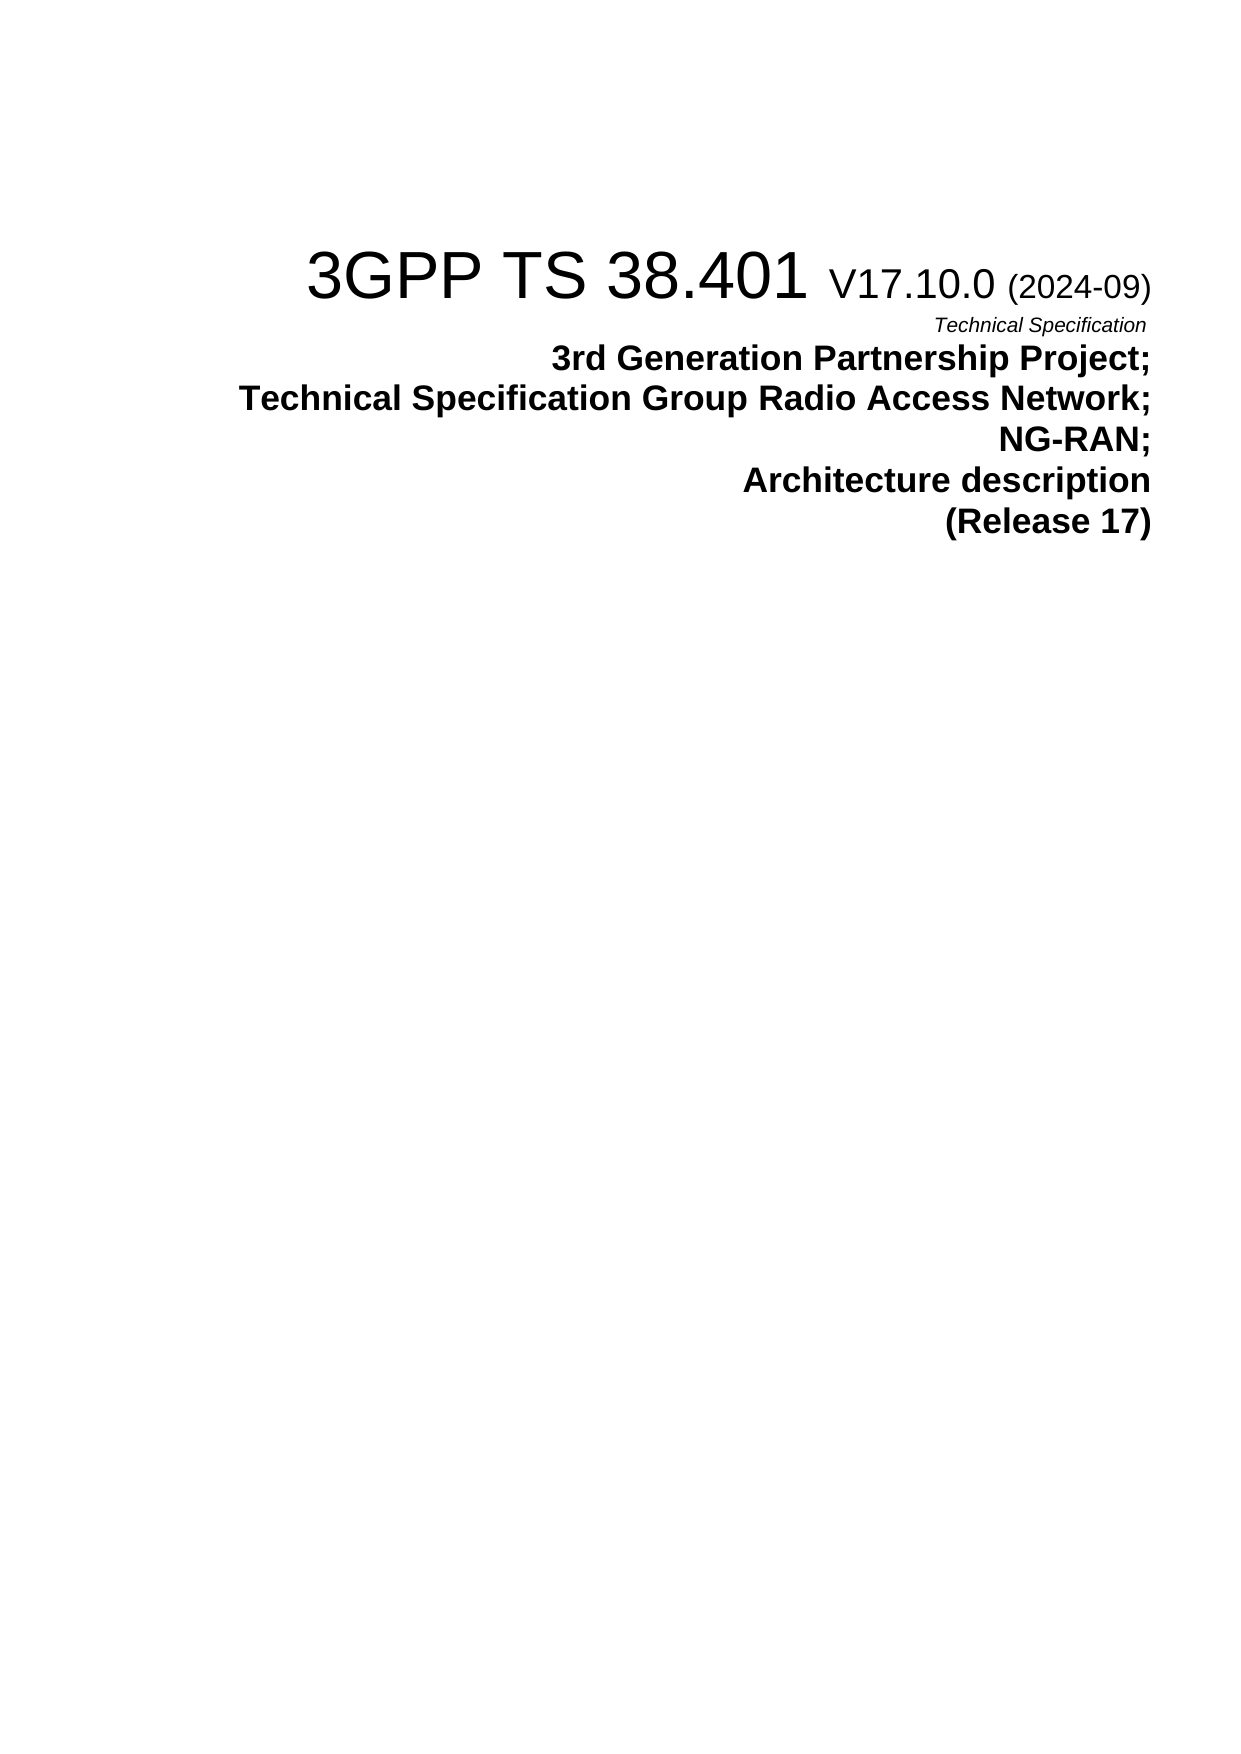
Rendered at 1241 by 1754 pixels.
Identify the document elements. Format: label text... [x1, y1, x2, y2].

text 3rd Generation Partnership Project; [89, 337, 1152, 378]
text Technical Specification [89, 313, 1149, 337]
text Technical Specification Group Radio Access Network; [89, 378, 1152, 418]
text 3GPP TS 38.401 V17.10.0 (2024-09) [89, 236, 1152, 313]
text (Release 17) [89, 500, 1152, 541]
text Architecture description [89, 459, 1152, 500]
text NG-RAN; [89, 418, 1152, 459]
